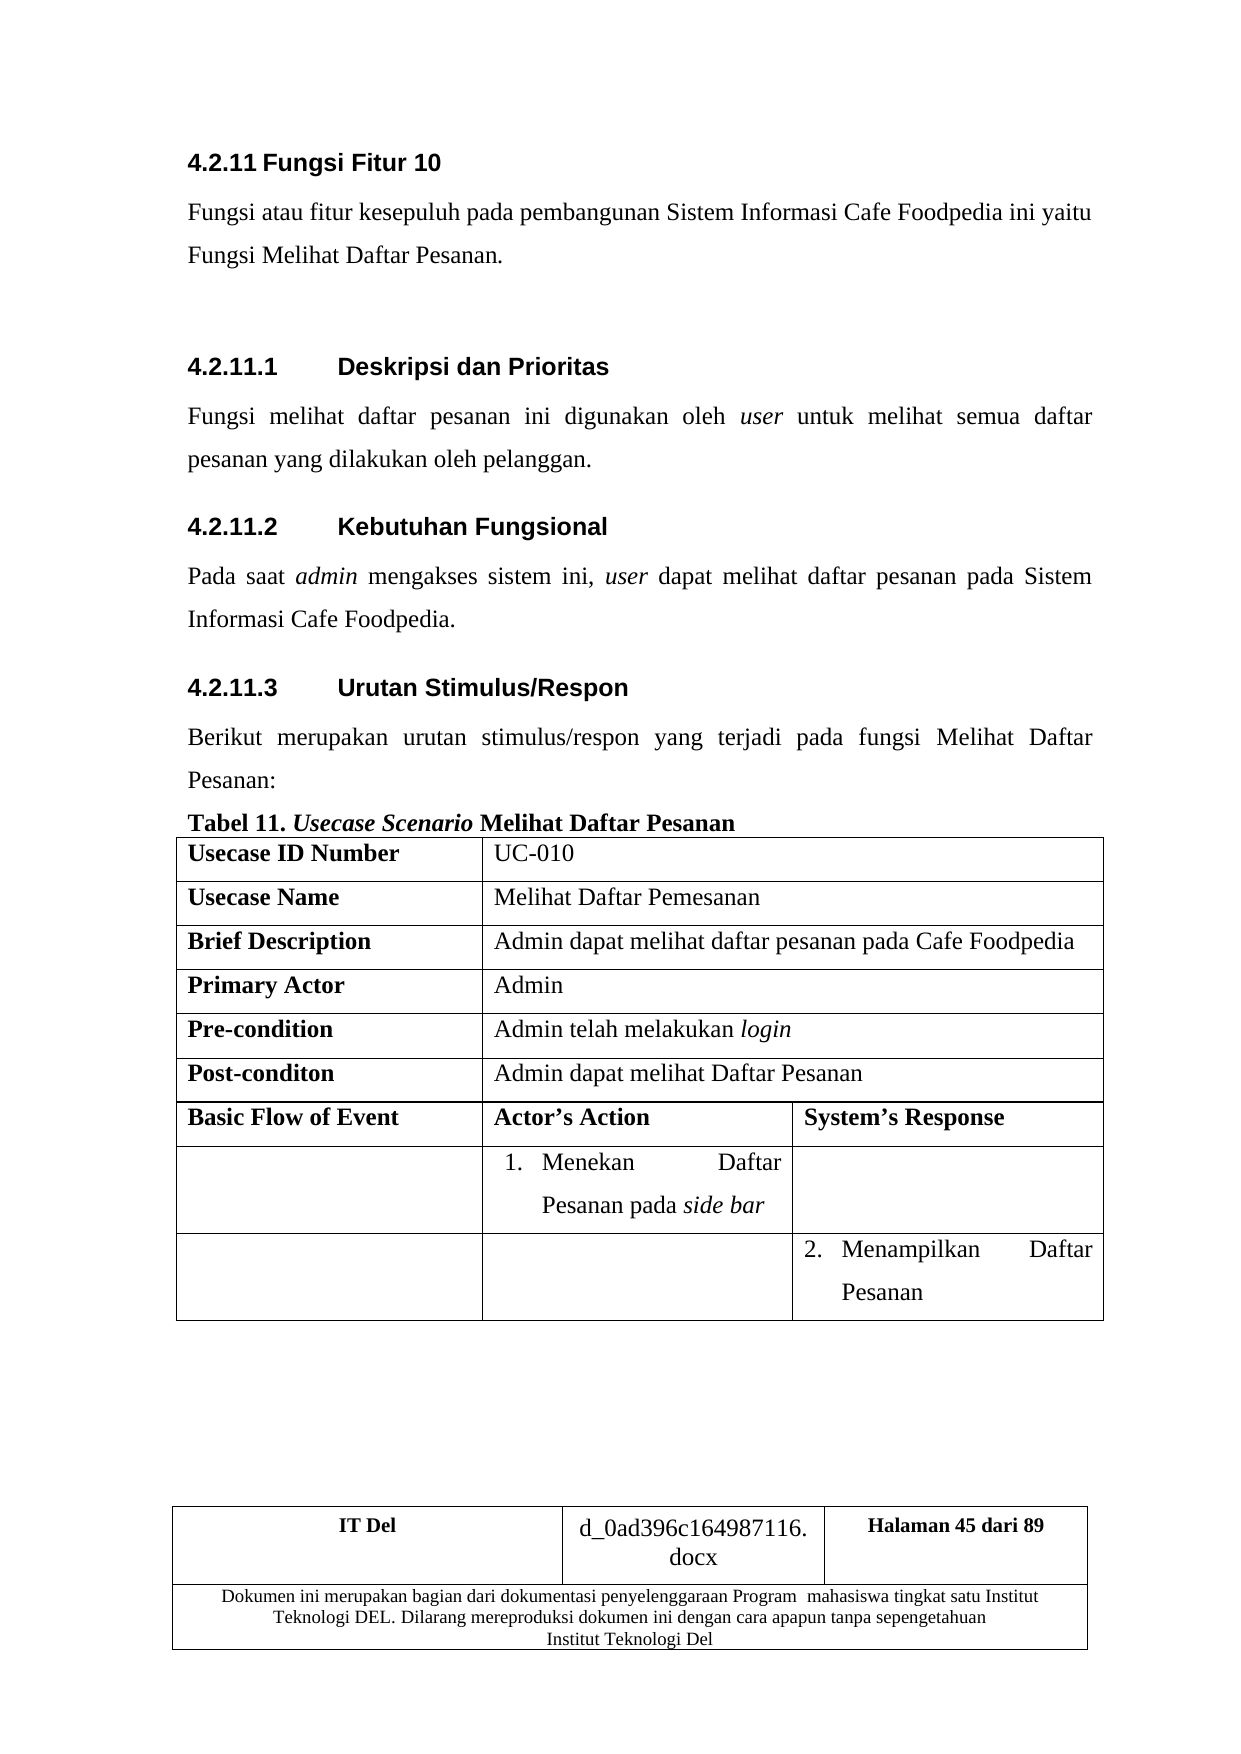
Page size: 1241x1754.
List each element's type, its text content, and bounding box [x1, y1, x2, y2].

table_cell Menampilkan Daftar Pesanan [793, 1234, 1103, 1320]
table_cell [177, 1234, 482, 1320]
table_cell Admin dapat melihat daftar pesanan pada Cafe Foodpedia [483, 926, 1103, 969]
subtitle Deskripsi dan Prioritas [187, 351, 1092, 380]
table_cell Usecase Name [177, 882, 482, 925]
subtitle Urutan Stimulus/Respon [187, 673, 1092, 701]
table_cell Post-conditon [177, 1059, 482, 1101]
table_cell Brief Description [177, 926, 482, 969]
table_cell Pre-condition [177, 1014, 482, 1057]
text Tabel 11. Usecase Scenario Melihat Daftar Pesanan [187, 808, 1092, 837]
subtitle Kebutuhan Fungsional [187, 512, 1092, 541]
table_cell Basic Flow of Event [177, 1103, 482, 1146]
table_header UC-010 [483, 838, 1103, 881]
table_cell Actor’s Action [483, 1103, 792, 1146]
table_cell Menekan Daftar Pesanan pada side bar [483, 1147, 792, 1233]
table_cell Admin [483, 970, 1103, 1013]
text Pada saat admin mengakses sistem ini, user dapat melihat daftar pesanan pada Sistem Informasi Cafe Foodpedia. [187, 561, 1092, 633]
table_cell System’s Response [793, 1103, 1103, 1146]
text Berikut merupakan urutan stimulus/respon yang terjadi pada fungsi Melihat Daftar Pesanan: [187, 722, 1092, 794]
text Fungsi melihat daftar pesanan ini digunakan oleh user untuk melihat semua daftar pesanan yang dilakukan oleh pelanggan. [187, 401, 1092, 473]
subtitle Fungsi Fitur 10 [187, 148, 1092, 176]
table_header Usecase ID Number [177, 838, 482, 881]
table_cell Melihat Daftar Pemesanan [483, 882, 1103, 925]
table_cell [793, 1147, 1103, 1233]
table_cell [483, 1234, 792, 1320]
table_cell Admin dapat melihat Daftar Pesanan [483, 1059, 1103, 1101]
table_cell [177, 1147, 482, 1233]
table_cell Admin telah melakukan login [483, 1014, 1103, 1057]
text Fungsi atau fitur kesepuluh pada pembangunan Sistem Informasi Cafe Foodpedia ini yaitu Fungsi Melihat Daftar Pesanan. [187, 197, 1092, 269]
table_cell Primary Actor [177, 970, 482, 1013]
